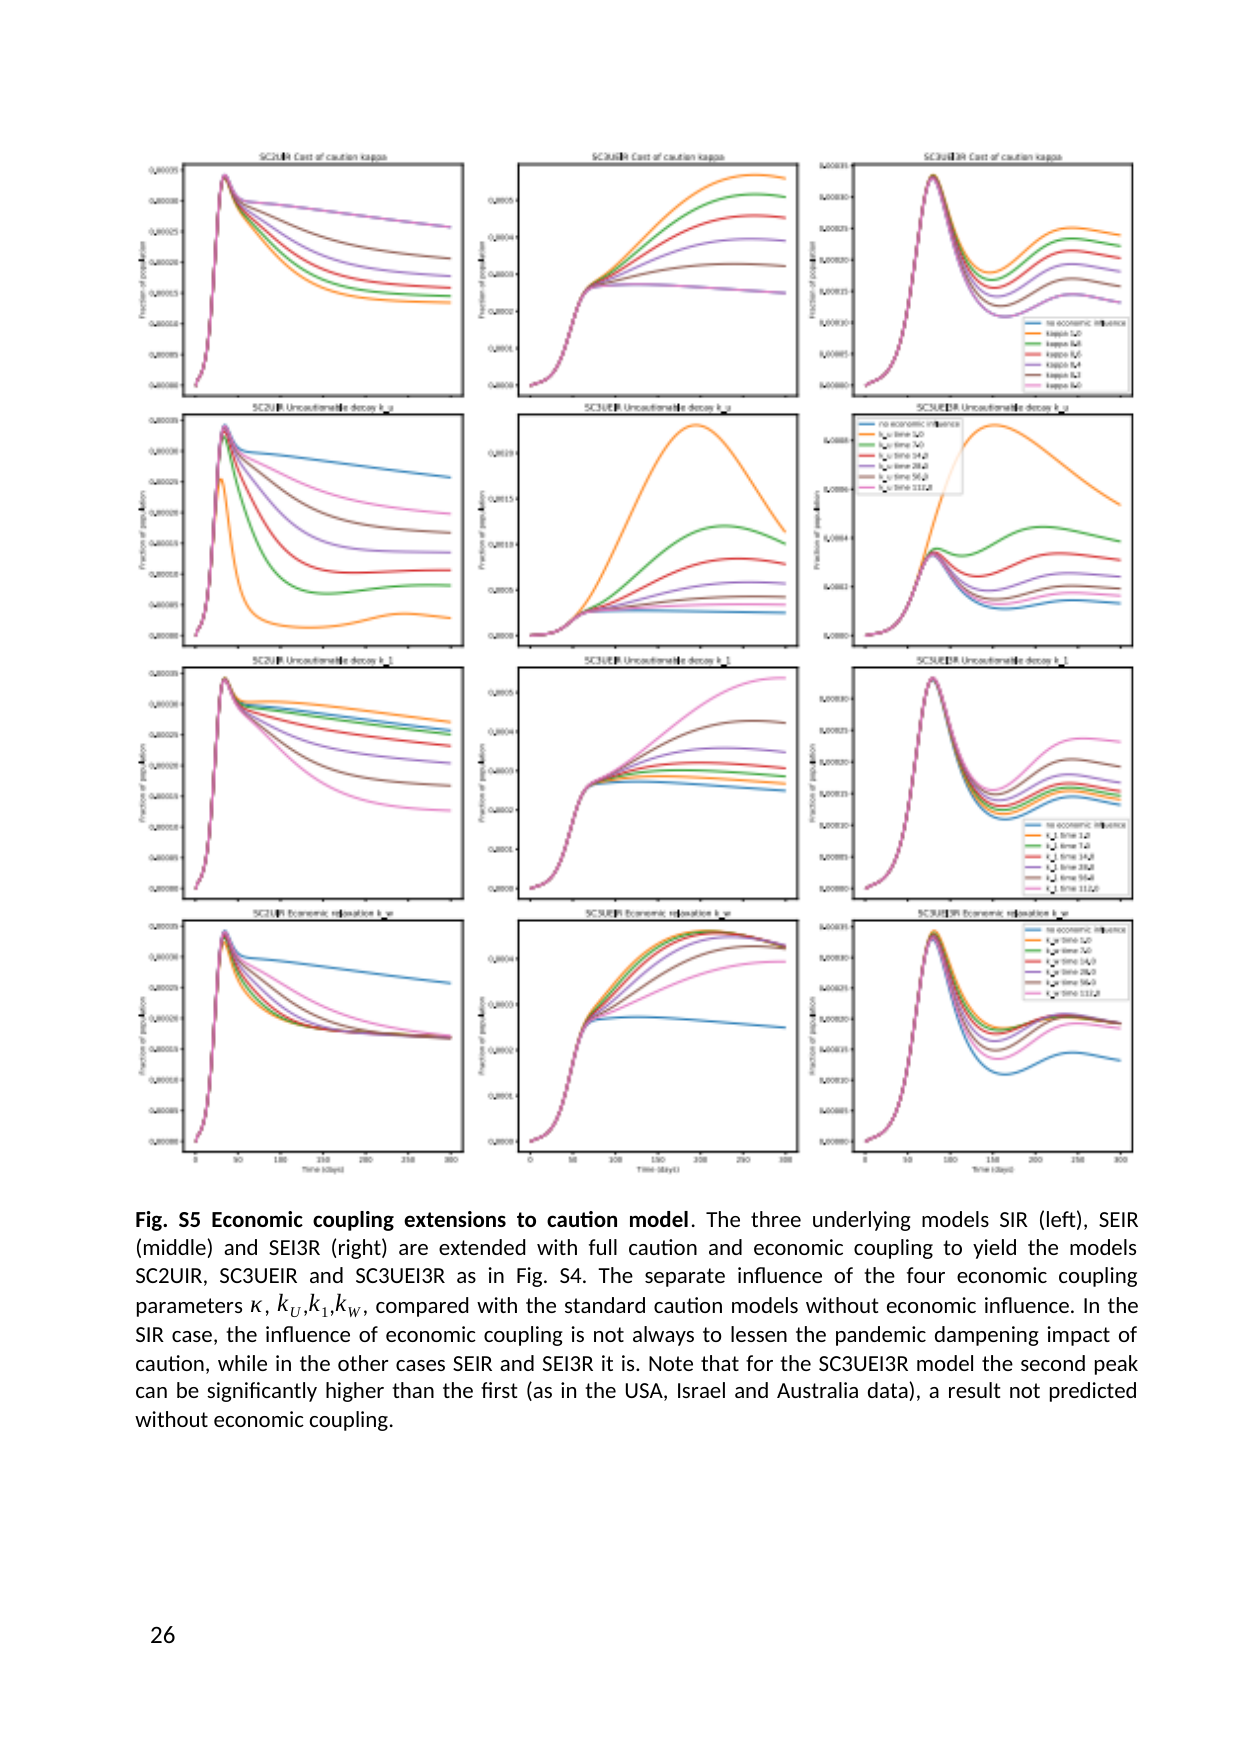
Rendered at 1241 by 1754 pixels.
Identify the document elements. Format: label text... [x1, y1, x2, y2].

text Fig. S5 Economic coupling extensions to caution model. The three underlying models SIR (left), SEIR (middle) and SEI3R (right) are extended with full caution and economic coupling to yield the models SC2UIR, SC3UEIR and SC3UEI3R as in Fig. S4. The separate influence of the four economic coupling parameters , ,,, compared with the standard caution models without economic influence. In the SIR case, the influence of economic coupling is not always to lessen the pandemic dampening impact of caution, while in the other cases SEIR and SEI3R it is. Note that for the SC3UEI3R model the second peak can be significantly higher than the first (as in the USA, Israel and Australia data), a result not predicted without economic coupling. [135, 1205, 1140, 1433]
